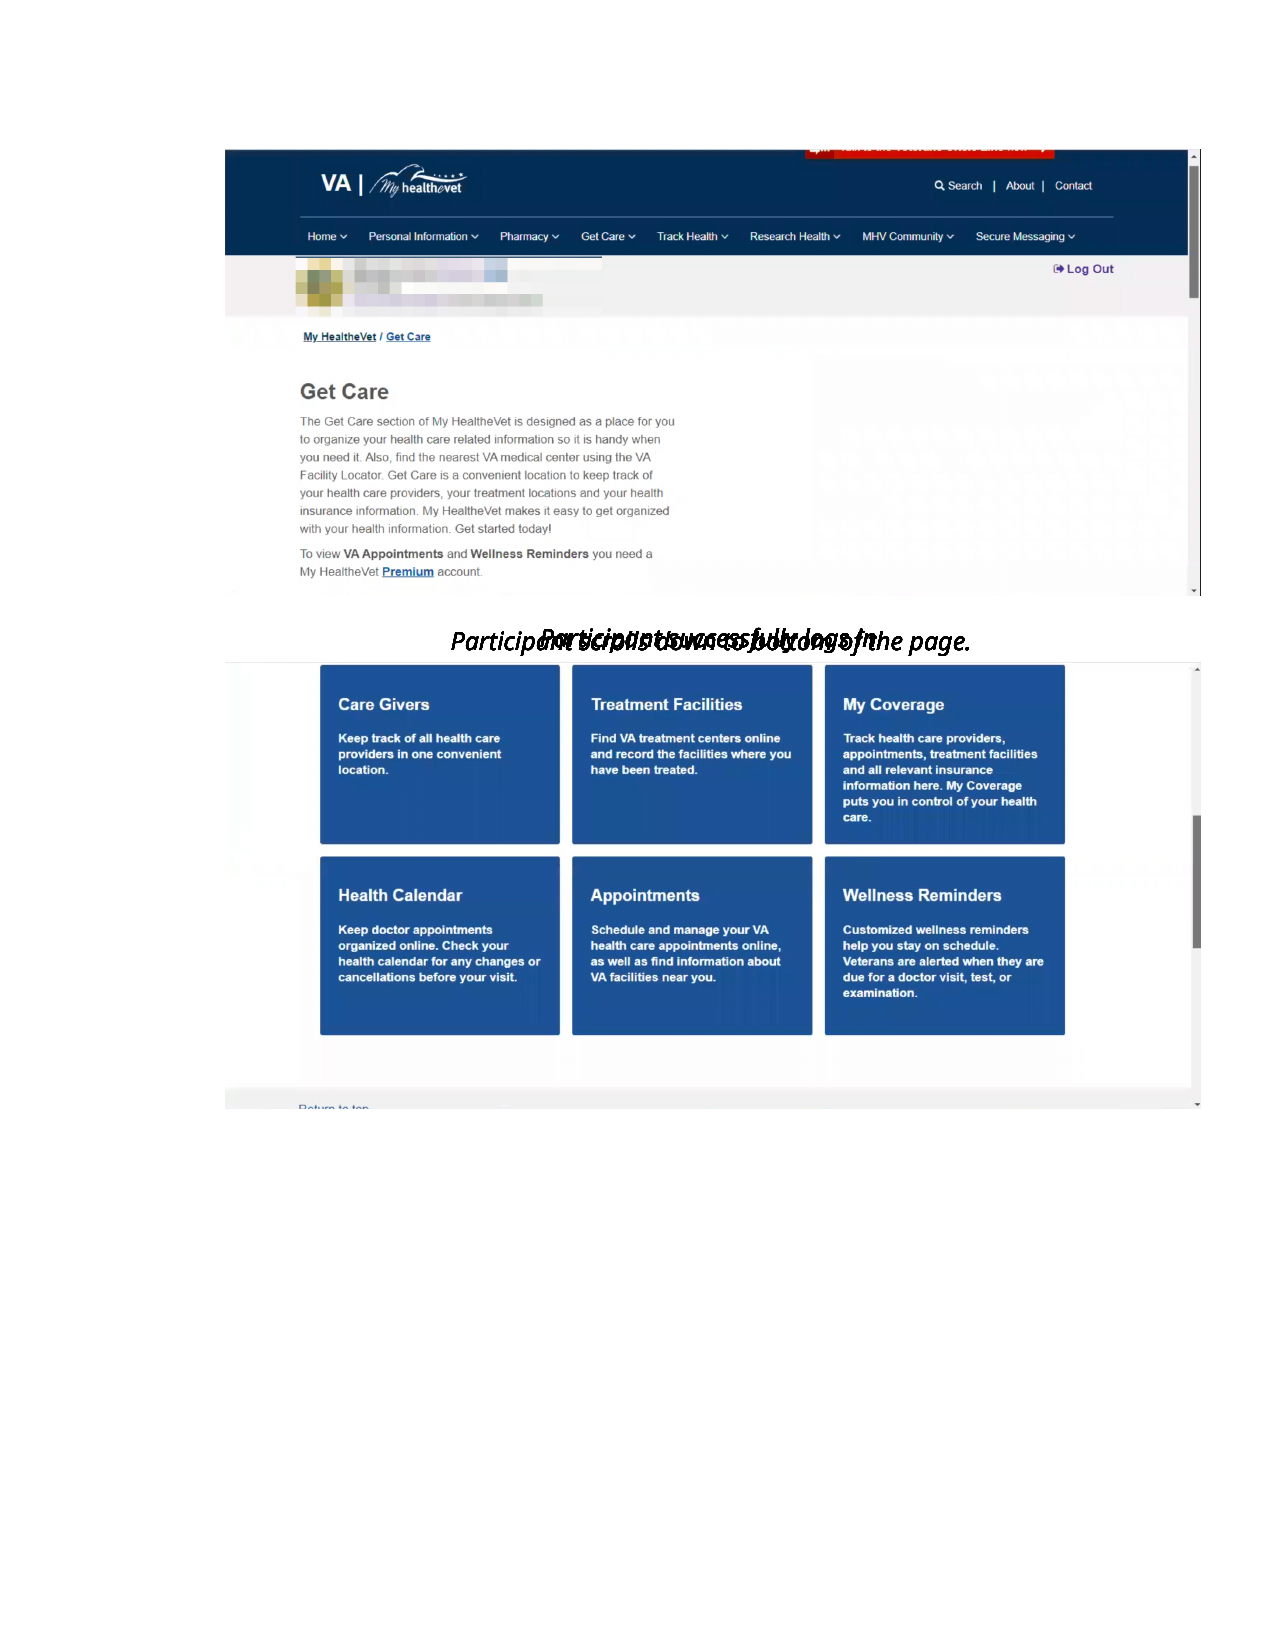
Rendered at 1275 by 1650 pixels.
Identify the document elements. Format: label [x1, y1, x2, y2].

picture [225, 149, 1201, 596]
picture [225, 660, 1201, 1109]
